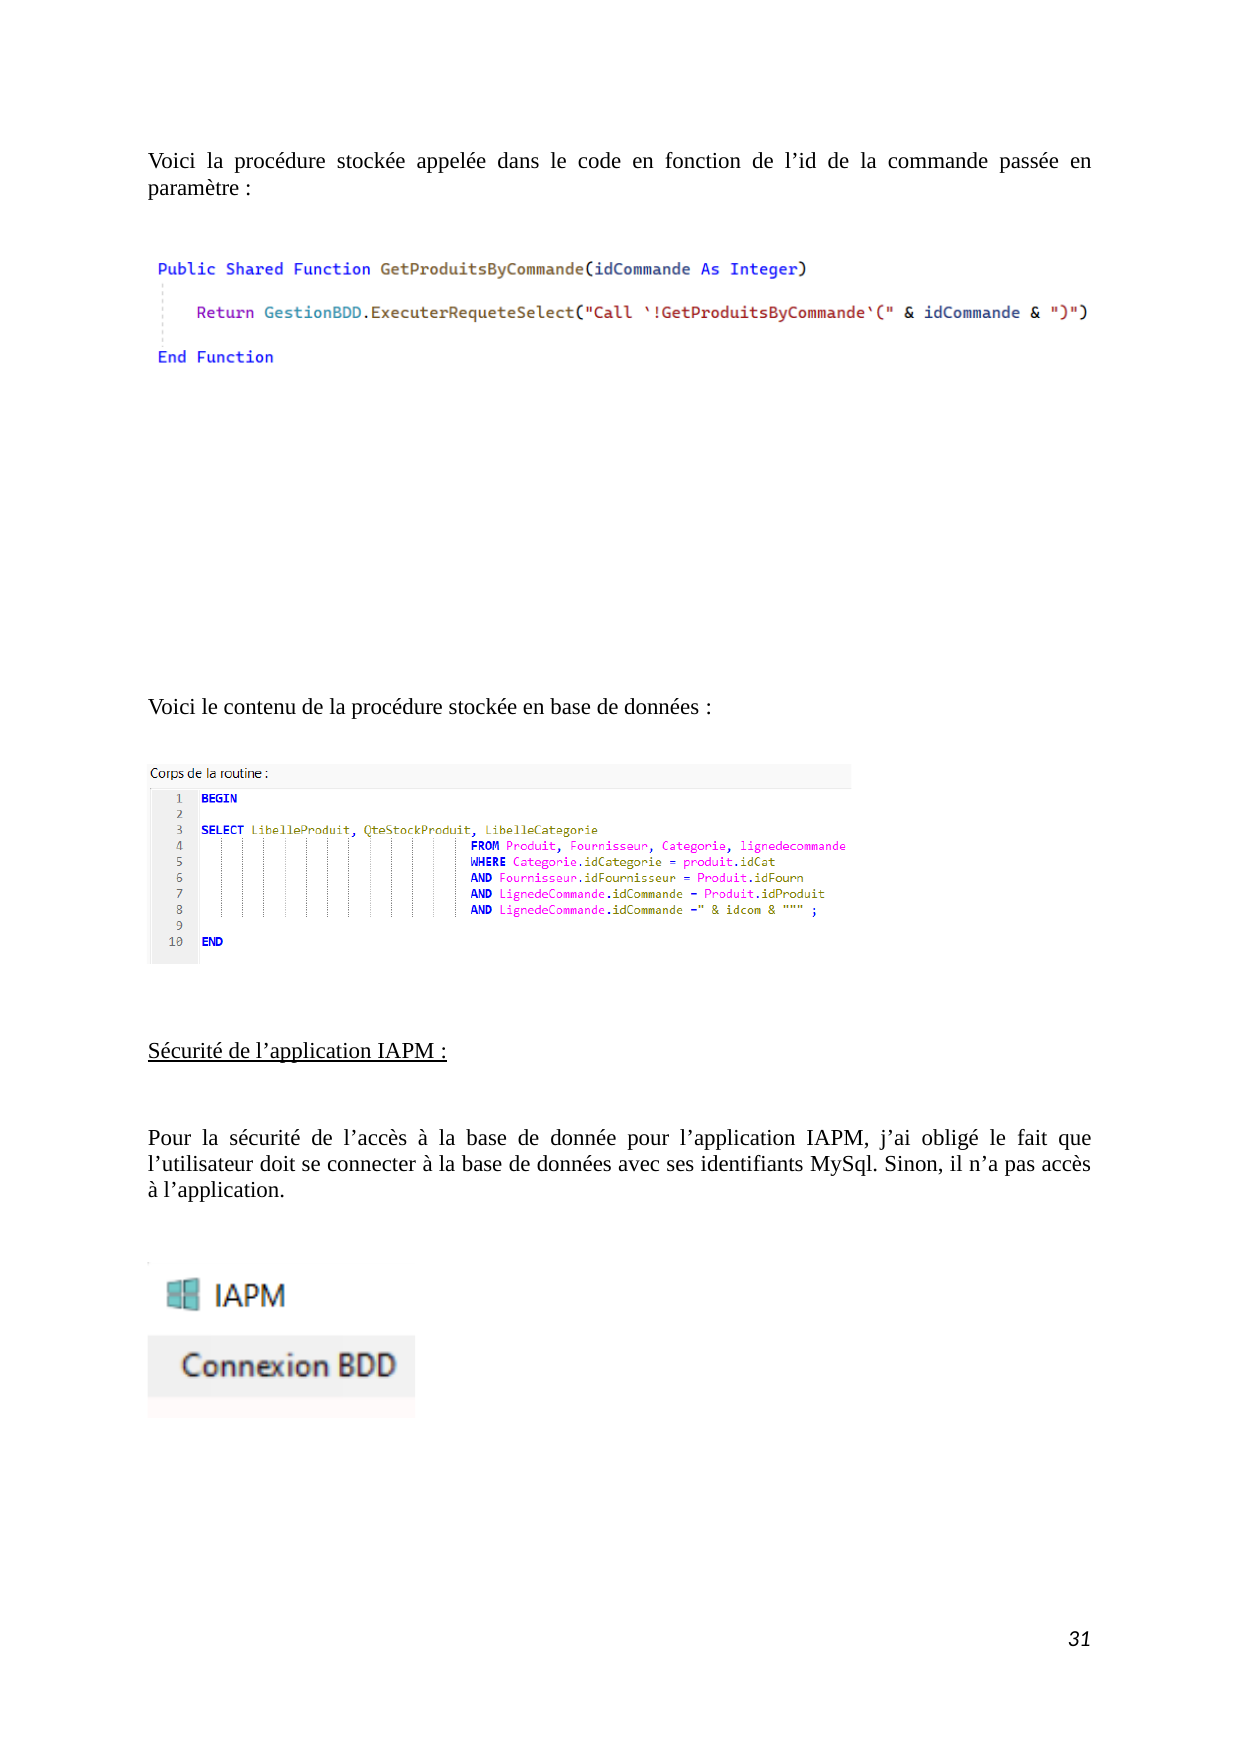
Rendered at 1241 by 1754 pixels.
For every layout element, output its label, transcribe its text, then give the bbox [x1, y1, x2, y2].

text Pour la sécurité de l’accès à la base de donnée pour l’application IAPM, j’ai obligé le fait que l’utilisateur doit se connecter à la base de données avec ses identifiants MySql. Sinon, il n’a pas accès à l’application. [148, 1124, 1093, 1203]
picture [147, 1262, 416, 1418]
picture [146, 764, 852, 964]
text Voici le contenu de la procédure stockée en base de données : [148, 693, 1093, 720]
text Sécurité de l’application IAPM : [148, 1038, 1093, 1064]
picture [147, 260, 1092, 376]
text Voici la procédure stockée appelée dans le code en fonction de l’id de la commande passée en paramètre : [148, 148, 1093, 200]
